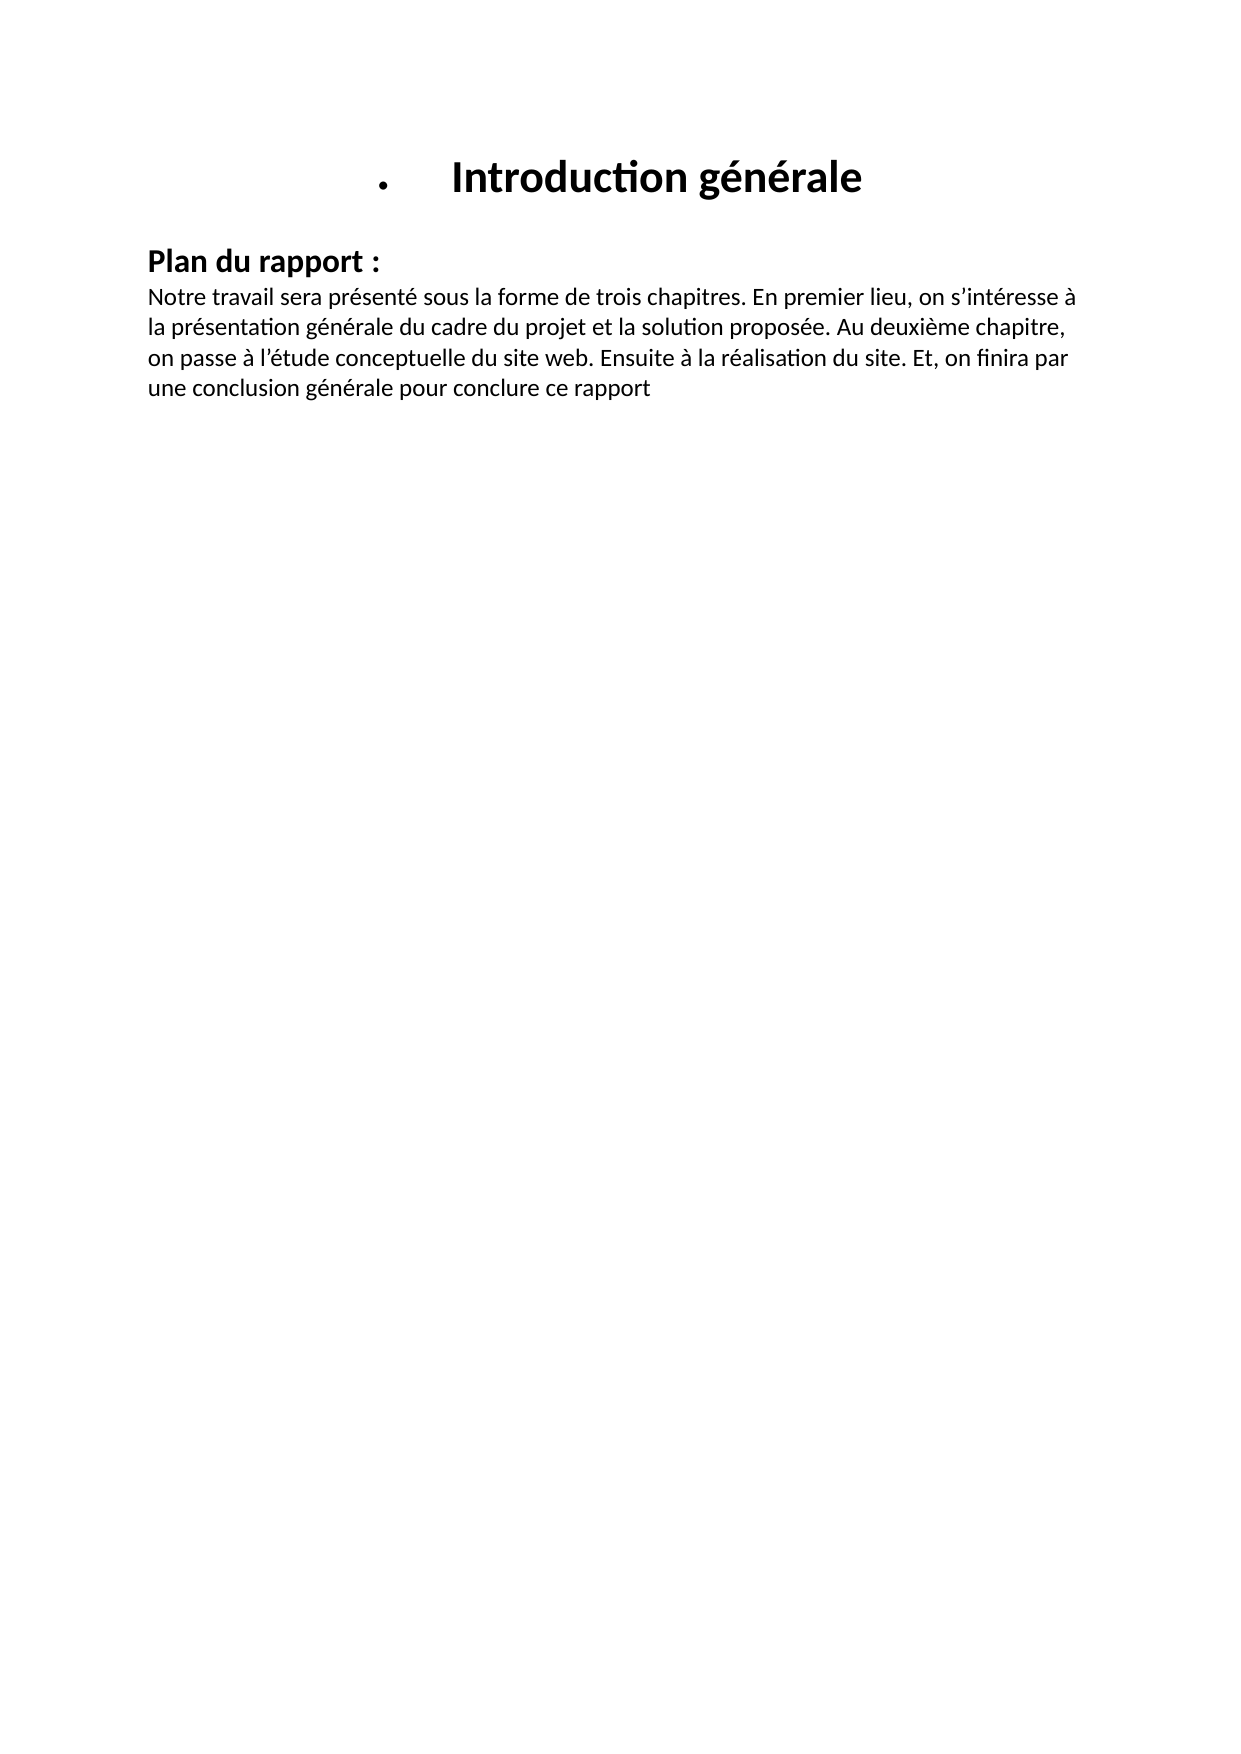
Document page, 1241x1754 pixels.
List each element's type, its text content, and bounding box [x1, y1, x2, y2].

text Notre travail sera présenté sous la forme de trois chapitres. En premier lieu, on s’intéresse à la présentation générale du cadre du projet et la solution proposée. Au deuxième chapitre, on passe à l’étude conceptuelle du site web. Ensuite à la réalisation du site. Et, on finira par une conclusion générale pour conclure ce rapport [148, 281, 1093, 403]
list Introduction générale [110, 148, 1093, 203]
text Plan du rapport : [148, 240, 1093, 281]
